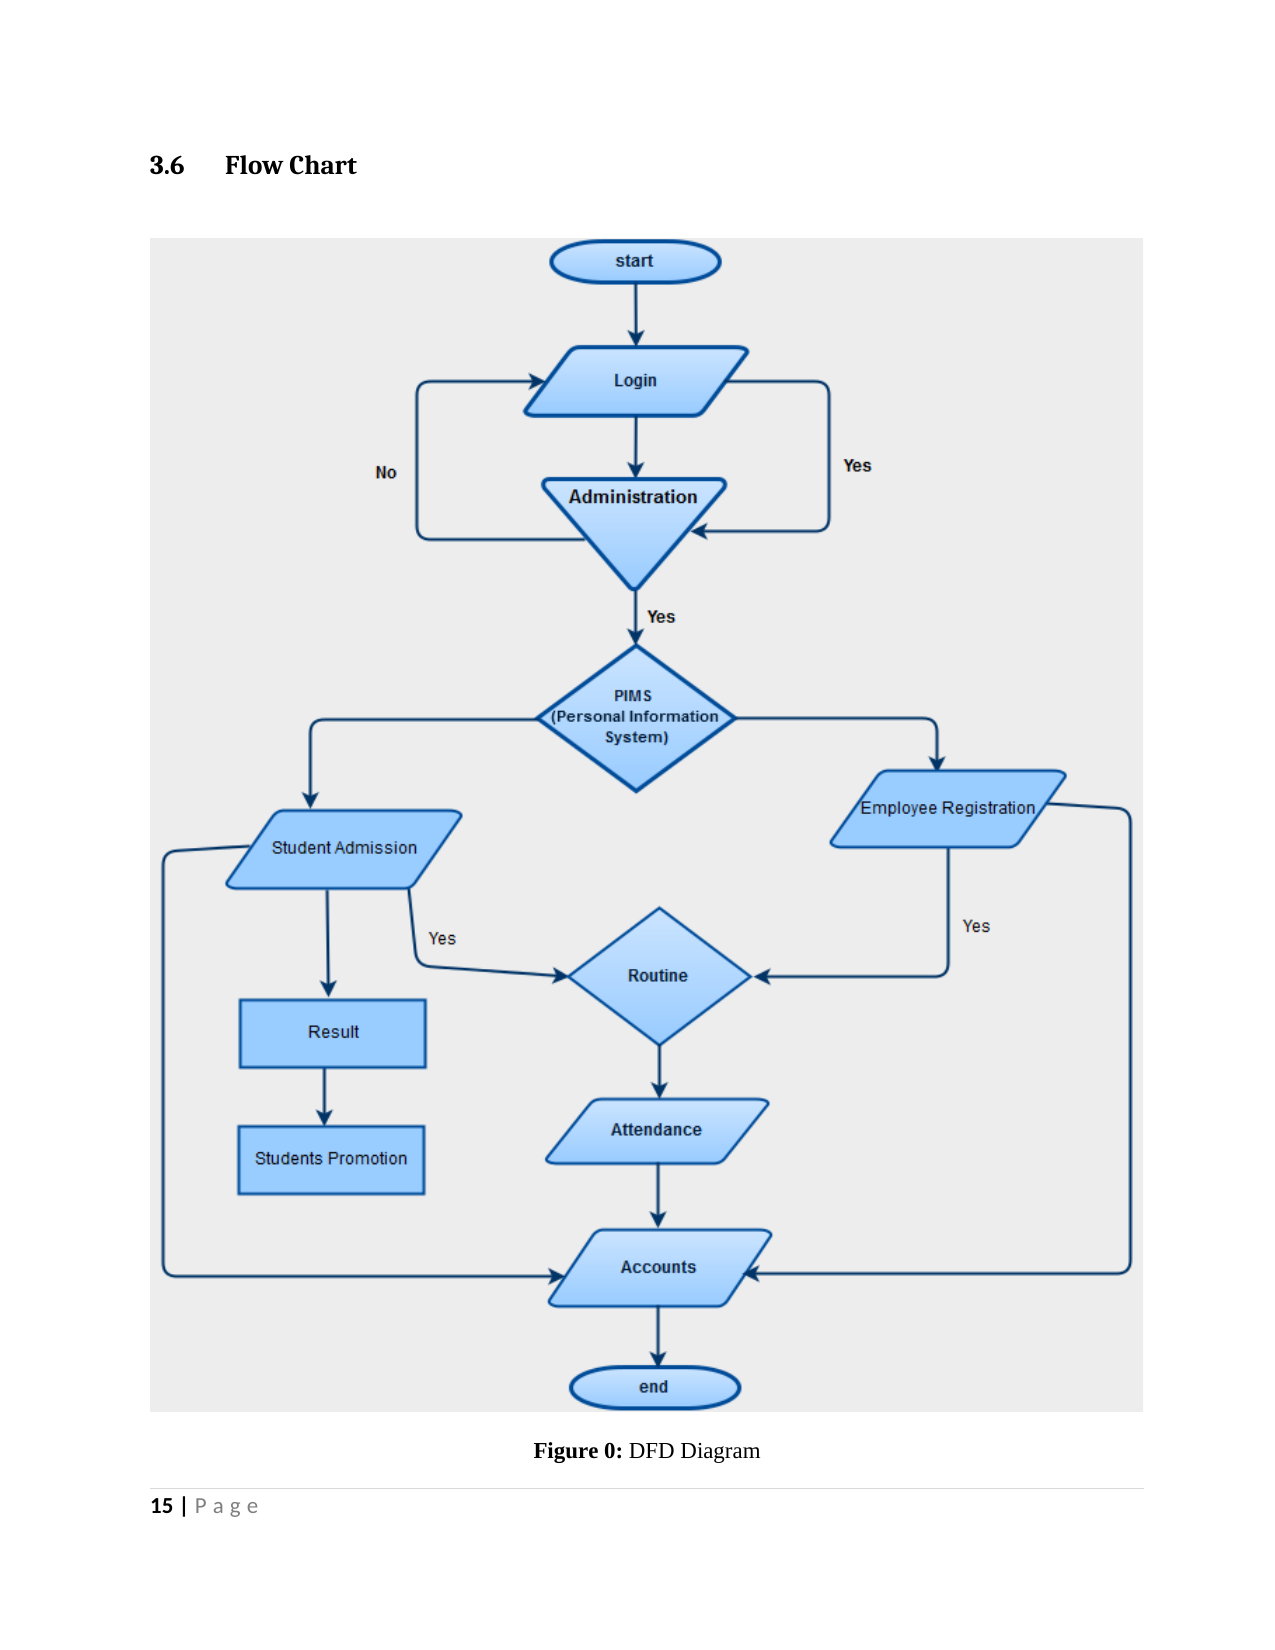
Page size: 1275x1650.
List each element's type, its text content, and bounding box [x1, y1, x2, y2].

text Figure 0: DFD Diagram [150, 1437, 1144, 1463]
picture [150, 238, 1144, 1412]
subtitle Flow Chart [150, 150, 1144, 181]
